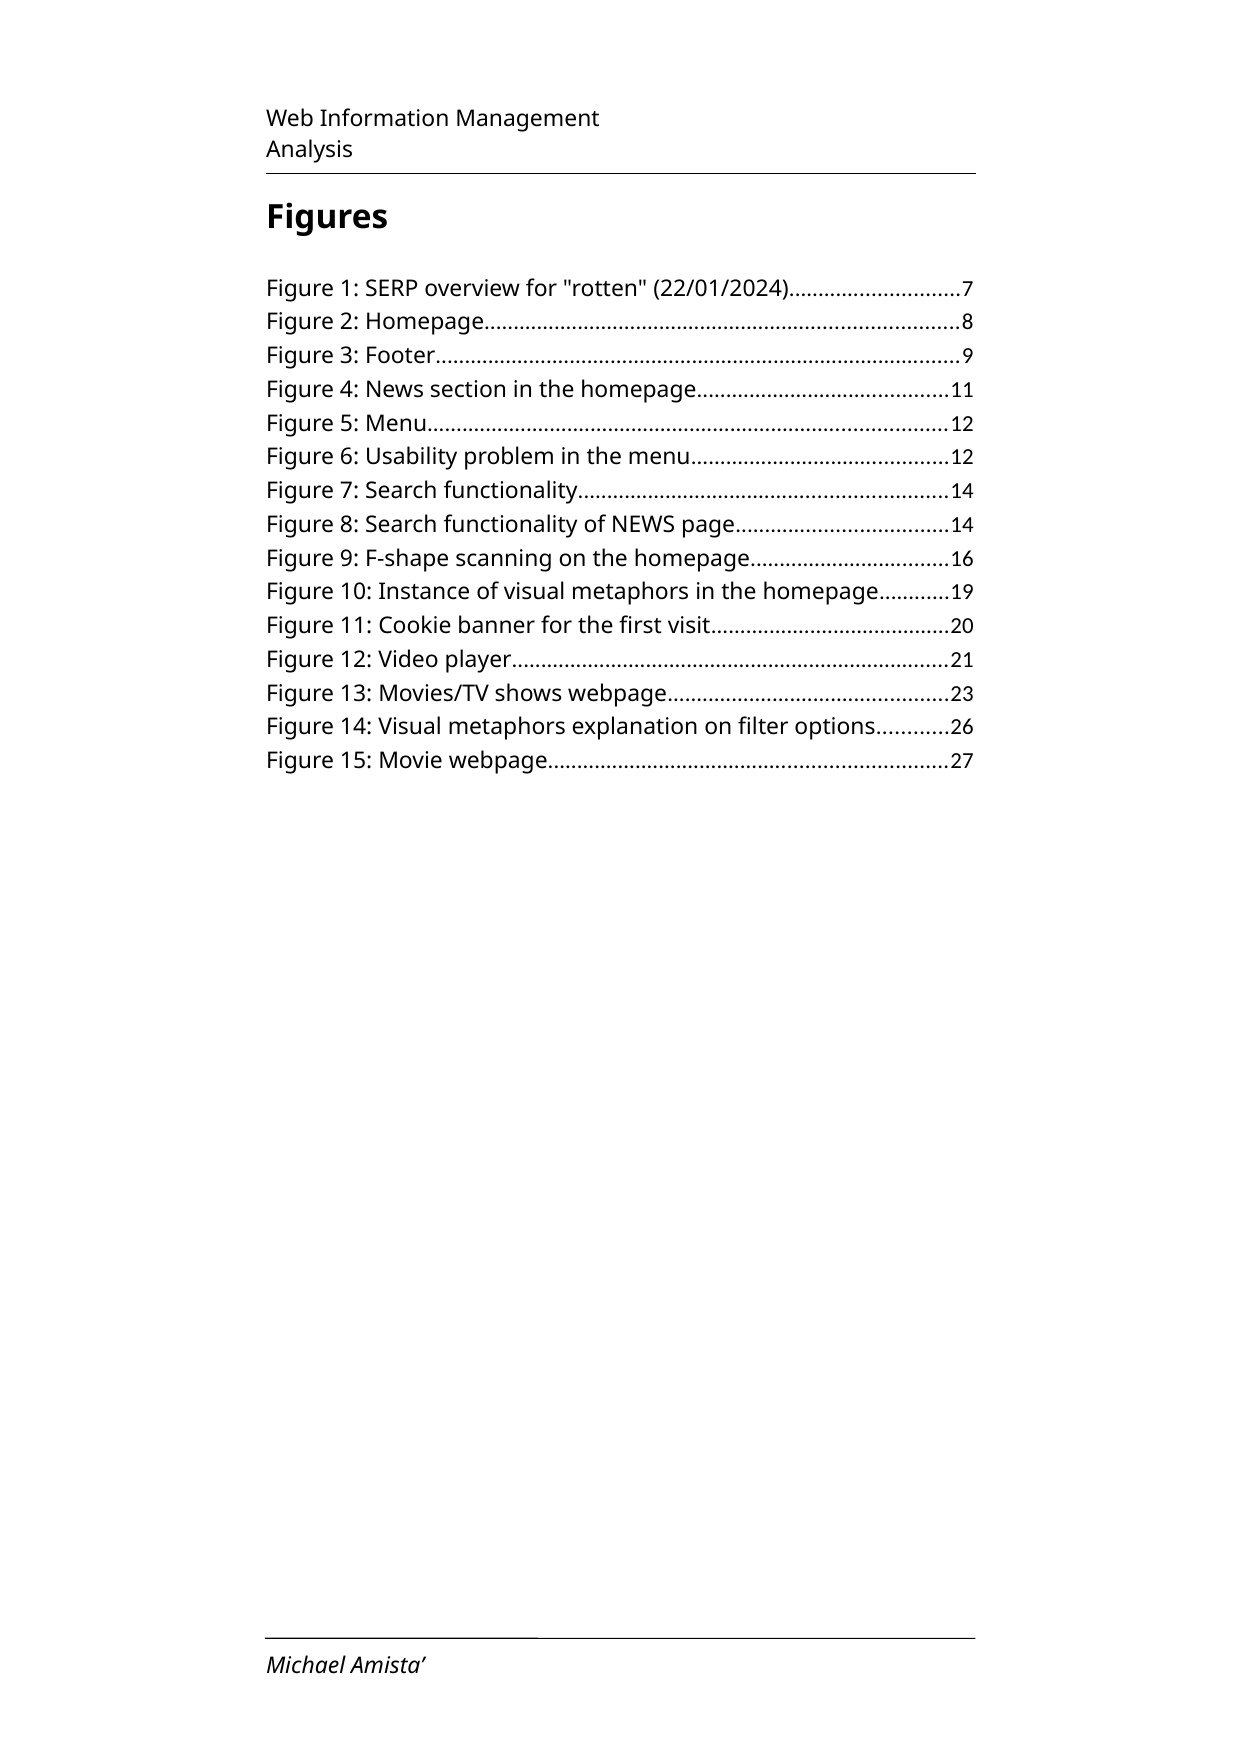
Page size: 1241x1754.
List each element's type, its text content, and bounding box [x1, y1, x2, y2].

text Figure 5: Menu 12 [266, 407, 974, 438]
text Figure 2: Homepage 8 [266, 305, 974, 337]
text Figure 15: Movie webpage 27 [266, 744, 974, 775]
text Figure 10: Instance of visual metaphors in the homepage 19 [266, 575, 974, 607]
text Figure 6: Usability problem in the menu 12 [266, 440, 974, 472]
text Figure 9: F-shape scanning on the homepage 16 [266, 542, 974, 573]
text Figure 13: Movies/TV shows webpage 23 [266, 677, 974, 708]
text Figure 1: SERP overview for "rotten" (22/01/2024) 7 [266, 272, 974, 303]
text Figures [266, 192, 974, 238]
text Figure 4: News section in the homepage 11 [266, 373, 974, 404]
text Figure 11: Cookie banner for the first visit 20 [266, 609, 974, 640]
text Figure 12: Video player 21 [266, 643, 974, 674]
text Figure 7: Search functionality 14 [266, 474, 974, 505]
text Figure 14: Visual metaphors explanation on filter options 26 [266, 710, 974, 742]
text Figure 3: Footer 9 [266, 339, 974, 370]
text Figure 8: Search functionality of NEWS page 14 [266, 508, 974, 539]
